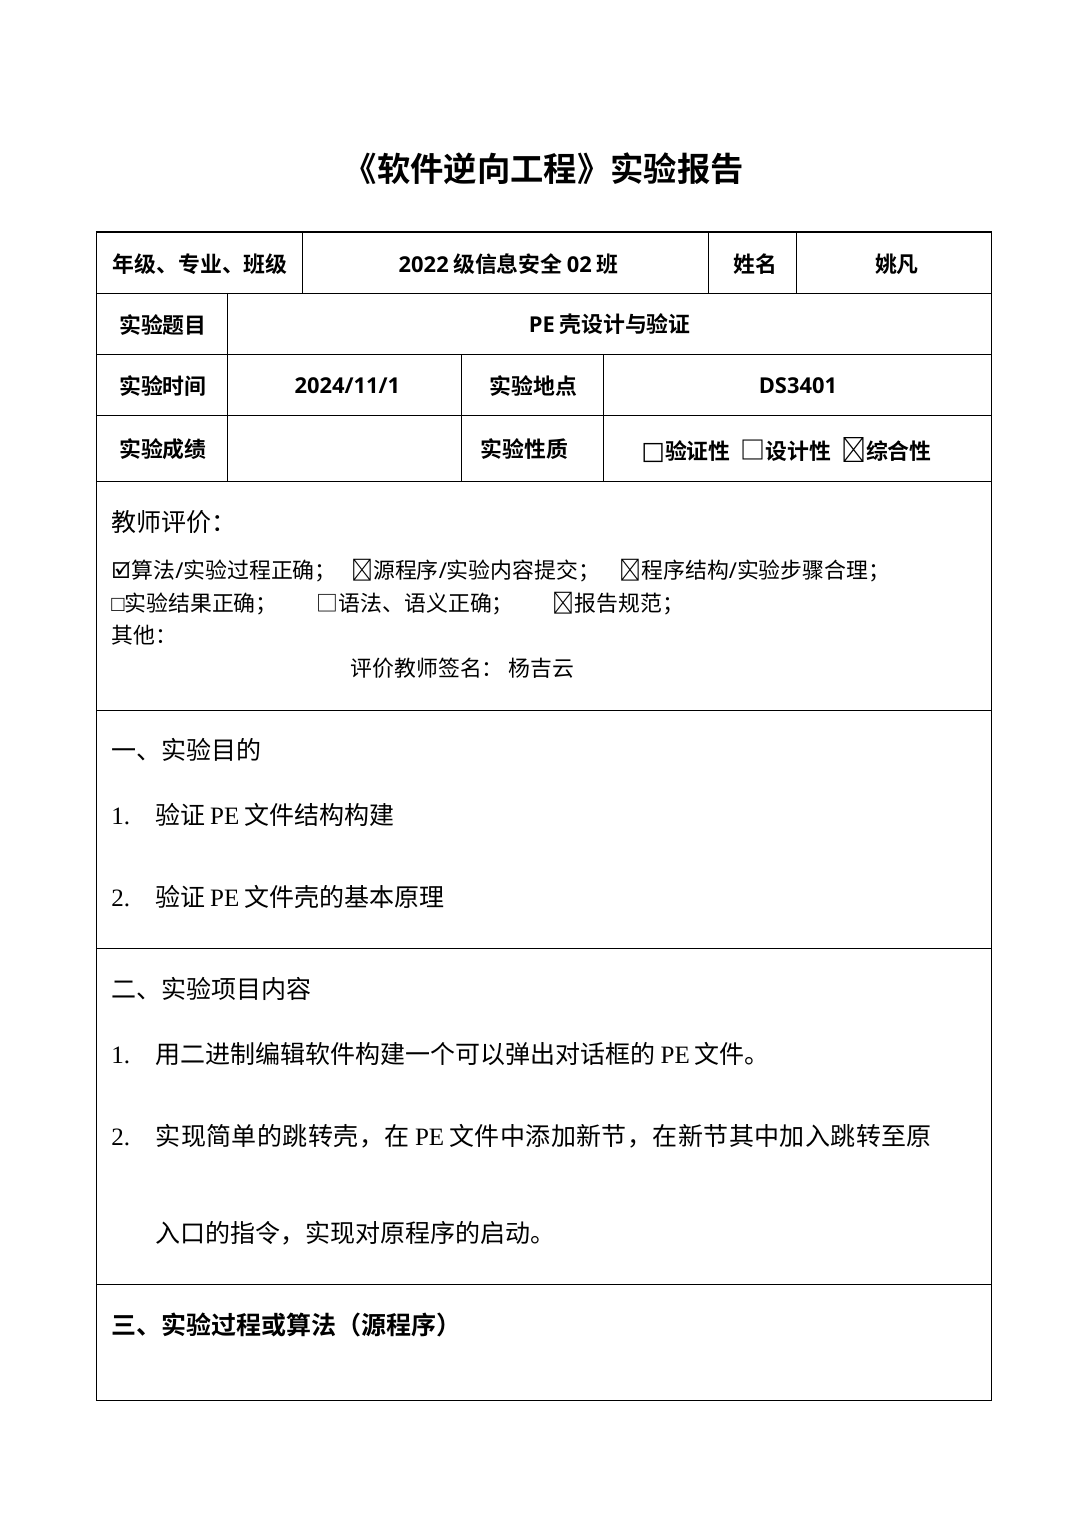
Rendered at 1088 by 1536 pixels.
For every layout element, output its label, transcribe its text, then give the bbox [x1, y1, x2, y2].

table_cell [228, 416, 461, 481]
table_cell 教师评价： 算法/实验过程正确； 源程序/实验内容提交； 程序结构/实验步骤合理； □实验结果正确； □语法、语义正确； 报告规范； 其他： 评价教师签名： 杨吉云 [97, 482, 991, 709]
table_cell 实验地点 [462, 355, 603, 415]
table_header 年级、专业、班级 [97, 233, 302, 293]
table_cell 实验性质 [462, 416, 603, 481]
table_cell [97, 1285, 991, 1400]
table_cell 实验时间 [97, 355, 227, 415]
table_cell □验证性 □设计性 综合性 [604, 416, 991, 481]
table_cell 实验目的 验证PE文件结构构建 验证PE文件壳的基本原理 [97, 711, 991, 948]
table_cell PE壳设计与验证 [228, 294, 991, 354]
table_cell 实验题目 [97, 294, 227, 354]
table_cell 二、实验项目内容 用二进制编辑软件构建一个可以弹出对话框的PE文件。 实现简单的跳转壳，在PE文件中添加新节，在新节其中加入跳转至原入口的指令，实现对原程序的启动。 [97, 949, 991, 1284]
table_header 姓名 [709, 233, 796, 293]
table_header 姚凡 [797, 233, 991, 293]
table_cell 2024/11/1 [228, 355, 461, 415]
table_cell DS3401 [604, 355, 991, 415]
text 《软件逆向工程》实验报告 [165, 134, 922, 199]
table_cell 实验成绩 [97, 416, 227, 481]
table_header 2022级信息安全02班 [303, 233, 708, 293]
